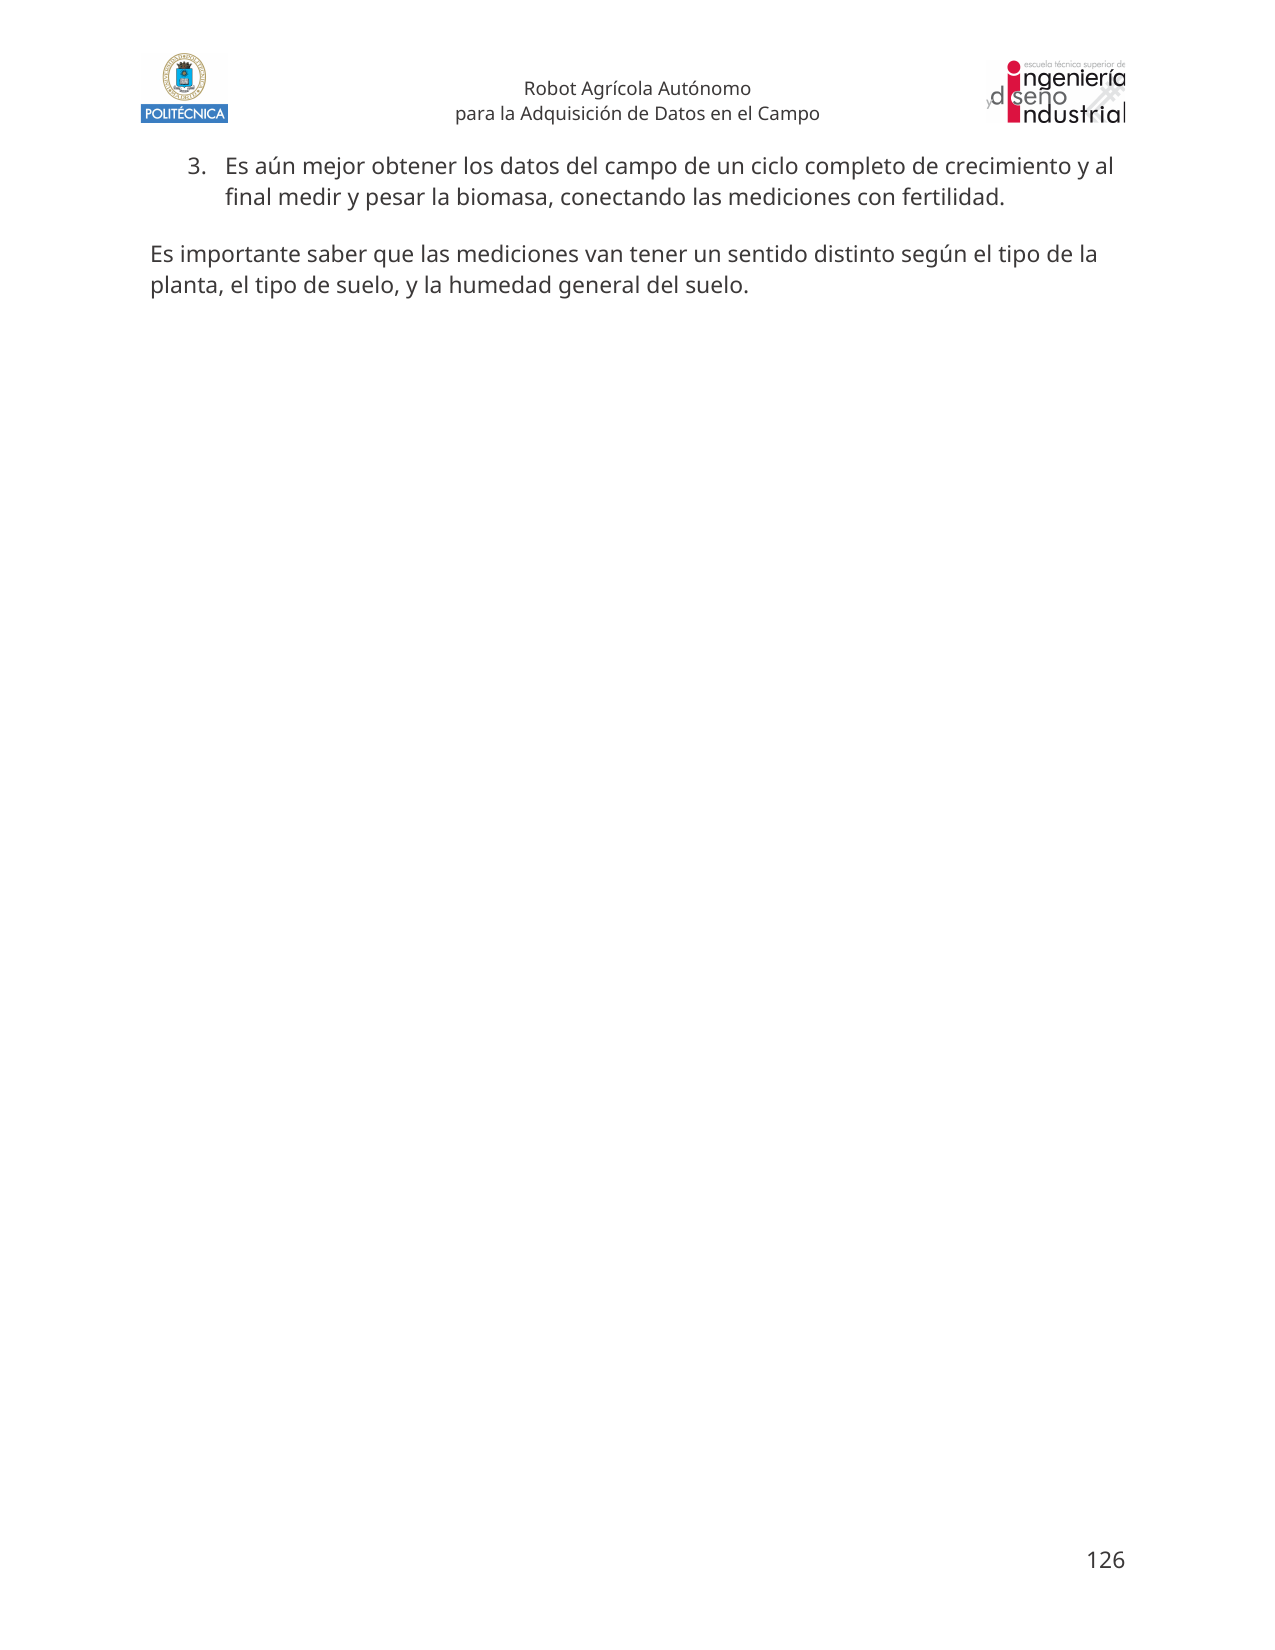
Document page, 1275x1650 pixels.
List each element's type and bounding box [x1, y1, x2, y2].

picture [986, 60, 1125, 123]
picture [140, 53, 228, 123]
